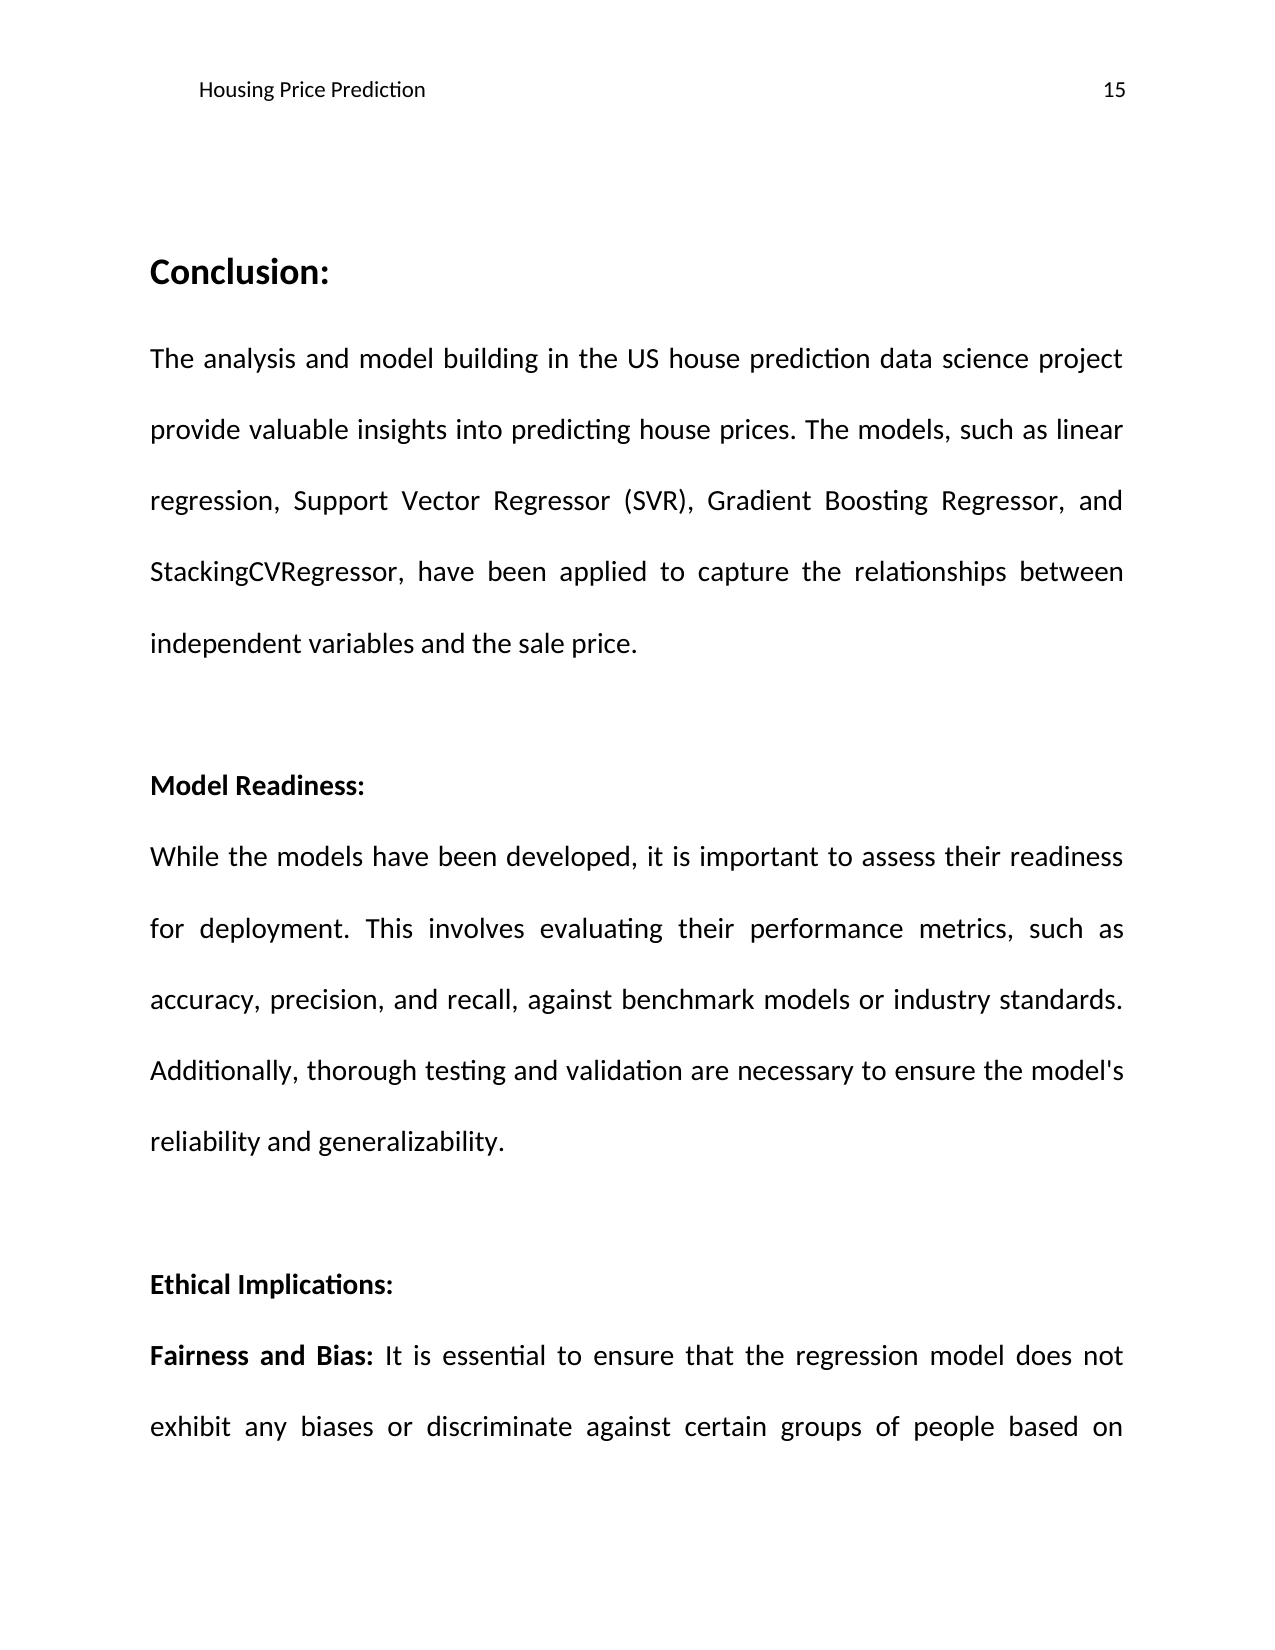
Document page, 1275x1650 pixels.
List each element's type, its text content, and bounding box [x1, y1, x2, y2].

text The analysis and model building in the US house prediction data science project provide valuable insights into predicting house prices. The models, such as linear regression, Support Vector Regressor (SVR), Gradient Boosting Regressor, and StackingCVRegressor, have been applied to capture the relationships between independent variables and the sale price. [150, 340, 1125, 660]
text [150, 1337, 1125, 1444]
text While the models have been developed, it is important to assess their readiness for deployment. This involves evaluating their performance metrics, such as accuracy, precision, and recall, against benchmark models or industry standards. Additionally, thorough testing and validation are necessary to ensure the model's reliability and generalizability. [150, 838, 1125, 1159]
text Model Readiness: [150, 767, 1125, 803]
text Conclusion: [150, 248, 1125, 294]
text Ethical Implications: [150, 1266, 1125, 1302]
